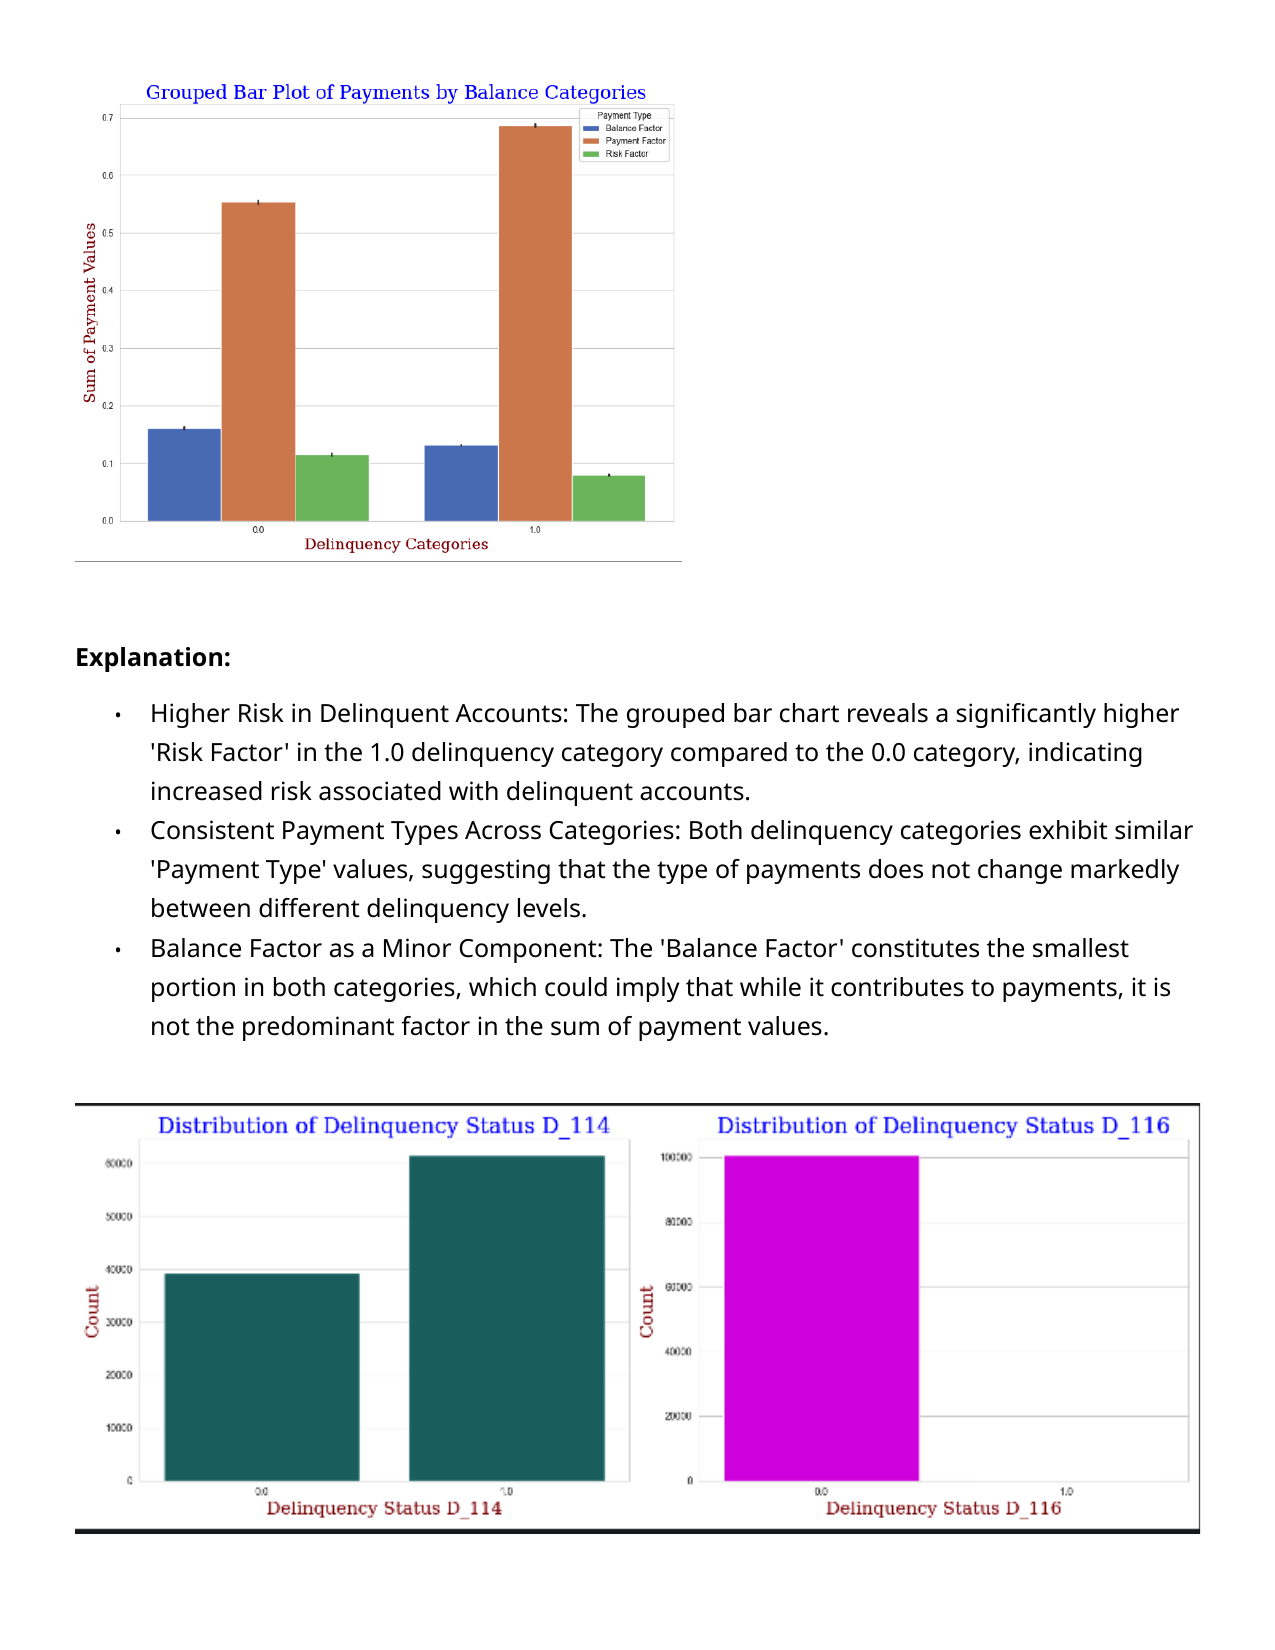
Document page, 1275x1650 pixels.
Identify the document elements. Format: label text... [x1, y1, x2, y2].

text Explanation: [75, 639, 1200, 673]
picture [75, 1103, 1200, 1534]
list Balance Factor as a Minor Component: The 'Balance Factor' constitutes the smallest portion in both categories, which could imply that while it contributes to payments, it is not the predominant factor in the sum of payment values. [112, 930, 1200, 1082]
picture [75, 75, 682, 562]
list Consistent Payment Types Across Categories: Both delinquency categories exhibit similar 'Payment Type' values, suggesting that the type of payments does not change markedly between different delinquency levels. [112, 813, 1200, 925]
list Higher Risk in Delinquent Accounts: The grouped bar chart reveals a significantly higher 'Risk Factor' in the 1.0 delinquency category compared to the 0.0 category, indicating increased risk associated with delinquent accounts. [112, 695, 1200, 808]
